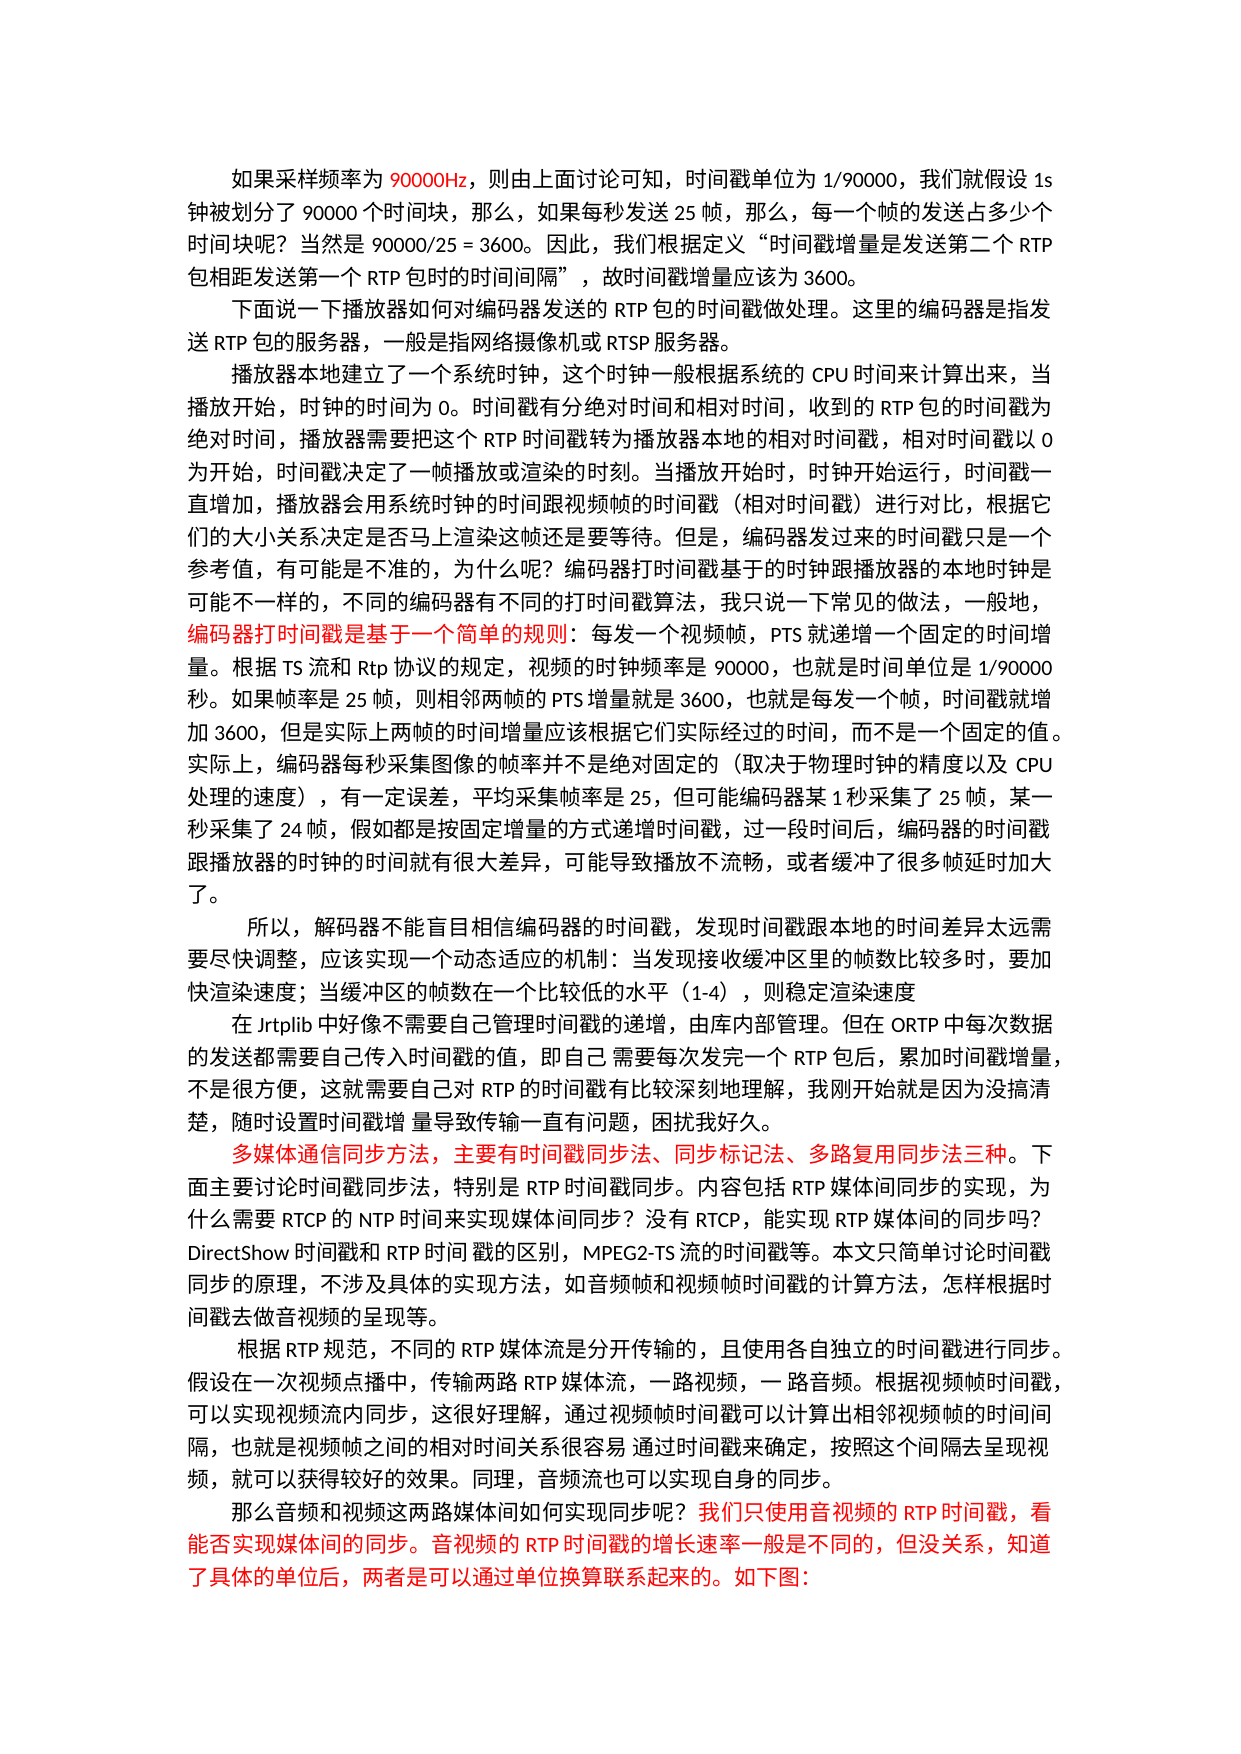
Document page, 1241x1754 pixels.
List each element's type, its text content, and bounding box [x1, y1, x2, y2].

text 在Jrtplib中好像不需要自己管理时间戳的递增，由库内部管理。但在ORTP中每次数据的发送都需要自己传入时间戳的值，即自己 需要每次发完一个RTP包后，累加时间戳增量，不是很方便，这就需要自己对RTP的时间戳有比较深刻地理解，我刚开始就是因为没搞清楚，随时设置时间戳增 量导致传输一直有问题，困扰我好久。 [187, 1007, 1053, 1137]
text 所以，解码器不能盲目相信编码器的时间戳，发现时间戳跟本地的时间差异太远需要尽快调整，应该实现一个动态适应的机制：当发现接收缓冲区里的帧数比较多时，要加快渲染速度；当缓冲区的帧数在一个比较低的水平（1-4），则稳定渲染速度 [187, 909, 1053, 1007]
text 如果采样频率为90000Hz，则由上面讨论可知，时间戳单位为1/90000，我们就假设1s钟被划分了90000个时间块，那么，如果每秒发送25 帧，那么，每一个帧的发送占多少个时间块呢？当然是 90000/25 = 3600。因此，我们根据定义“时间戳增量是发送第二个RTP包相距发送第一个RTP包时的时间间隔”，故时间戳增量应该为3600。 [187, 162, 1053, 292]
text 根据RTP规范，不同的RTP媒体流是分开传输的，且使用各自独立的时间戳进行同步。假设在一次视频点播中，传输两路RTP媒体流，一路视频，一 路音频。根据视频帧时间戳，可以实现视频流内同步，这很好理解，通过视频帧时间戳可以计算出相邻视频帧的时间间隔，也就是视频帧之间的相对时间关系很容易 通过时间戳来确定，按照这个间隔去呈现视频，就可以获得较好的效果。同理，音频流也可以实现自身的同步。 [187, 1332, 1053, 1494]
text 多媒体通信同步方法，主要有时间戳同步法、同步标记法、多路复用同步法三种。下面主要讨论时间戳同步法，特别是RTP时间戳同步。内容包括RTP媒体间同步的实现，为什么需要RTCP的NTP时间来实现媒体间同步？没有RTCP，能实现RTP媒体间的同步吗？DirectShow时间戳和RTP时间 戳的区别，MPEG2-TS流的时间戳等。本文只简单讨论时间戳同步的原理，不涉及具体的实现方法，如音频帧和视频帧时间戳的计算方法，怎样根据时间戳去做音视频的呈现等。 [187, 1137, 1053, 1332]
text 那么音频和视频这两路媒体间如何实现同步呢？我们只使用音视频的RTP时间戳，看能否实现媒体间的同步。音视频的RTP时间戳的增长速率一般是不同的，但没关系，知道了具体的单位后，两者是可以通过单位换算联系起来的。如下图： [187, 1494, 1053, 1592]
text 播放器本地建立了一个系统时钟，这个时钟一般根据系统的CPU时间来计算出来，当播放开始，时钟的时间为0。时间戳有分绝对时间和相对时间，收到的RTP包的时间戳为绝对时间，播放器需要把这个RTP时间戳转为播放器本地的相对时间戳，相对时间戳以0为开始，时间戳决定了一帧播放或渲染的时刻。当播放开始时，时钟开始运行，时间戳一直增加，播放器会用系统时钟的时间跟视频帧的时间戳（相对时间戳）进行对比，根据它们的大小关系决定是否马上渲染这帧还是要等待。但是，编码器发过来的时间戳只是一个参考值，有可能是不准的，为什么呢？编码器打时间戳基于的时钟跟播放器的本地时钟是可能不一样的，不同的编码器有不同的打时间戳算法，我只说一下常见的做法，一般地，编码器打时间戳是基于一个简单的规则：每发一个视频帧，PTS就递增一个固定的时间增量。根据TS流和Rtp协议的规定，视频的时钟频率是90000，也就是时间单位是1/90000秒。如果帧率是25帧，则相邻两帧的PTS增量就是3600，也就是每发一个帧，时间戳就增加3600，但是实际上两帧的时间增量应该根据它们实际经过的时间，而不是一个固定的值。实际上，编码器每秒采集图像的帧率并不是绝对固定的（取决于物理时钟的精度以及CPU处理的速度），有一定误差，平均采集帧率是25，但可能编码器某1秒采集了25帧，某一秒采集了24帧，假如都是按固定增量的方式递增时间戳，过一段时间后，编码器的时间戳跟播放器的时钟的时间就有很大差异，可能导致播放不流畅，或者缓冲了很多帧延时加大了。 [187, 357, 1053, 909]
text 下面说一下播放器如何对编码器发送的RTP包的时间戳做处理。这里的编码器是指发送RTP包的服务器，一般是指网络摄像机或RTSP服务器。 [187, 292, 1053, 357]
